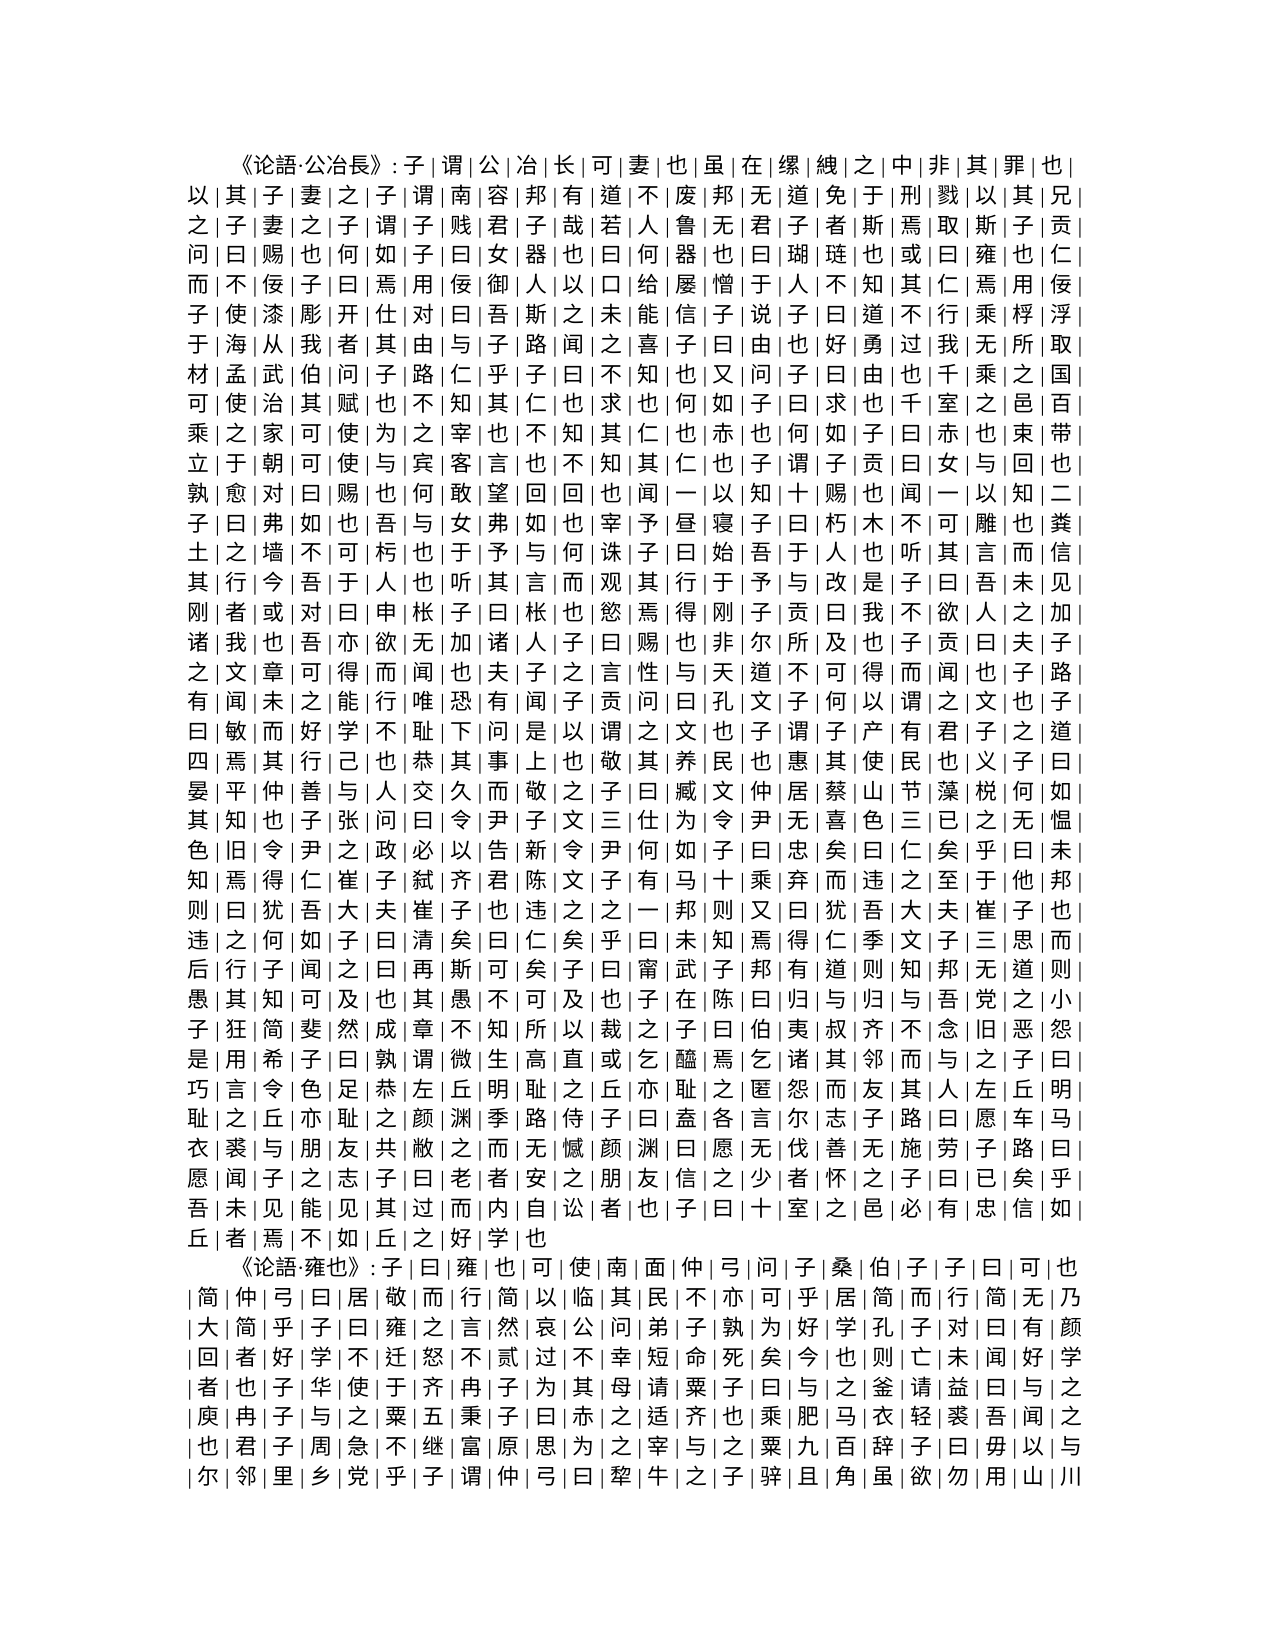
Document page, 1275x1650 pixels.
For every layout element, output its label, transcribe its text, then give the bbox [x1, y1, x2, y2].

text 《论語·公冶長》: 子 | 谓 | 公 | 冶 | 长 | 可 | 妻 | 也 | 虽 | 在 | 缧 | 絏 | 之 | 中 | 非 | 其 | 罪 | 也 | 以 | 其 | 子 | 妻 | 之 | 子 | 谓 | 南 | 容 | 邦 | 有 | 道 | 不 | 废 | 邦 | 无 | 道 | 免 | 于 | 刑 | 戮 | 以 | 其 | 兄 | 之 | 子 | 妻 | 之 | 子 | 谓 | 子 | 贱 | 君 | 子 | 哉 | 若 | 人 | 鲁 | 无 | 君 | 子 | 者 | 斯 | 焉 | 取 | 斯 | 子 | 贡 | 问 | 曰 | 赐 | 也 | 何 | 如 | 子 | 曰 | 女 | 器 | 也 | 曰 | 何 | 器 | 也 | 曰 | 瑚 | 琏 | 也 | 或 | 曰 | 雍 | 也 | 仁 | 而 | 不 | 佞 | 子 | 曰 | 焉 | 用 | 佞 | 御 | 人 | 以 | 口 | 给 | 屡 | 憎 | 于 | 人 | 不 | 知 | 其 | 仁 | 焉 | 用 | 佞 | 子 | 使 | 漆 | 彫 | 开 | 仕 | 对 | 曰 | 吾 | 斯 | 之 | 未 | 能 | 信 | 子 | 说 | 子 | 曰 | 道 | 不 | 行 | 乘 | 桴 | 浮 | 于 | 海 | 从 | 我 | 者 | 其 | 由 | 与 | 子 | 路 | 闻 | 之 | 喜 | 子 | 曰 | 由 | 也 | 好 | 勇 | 过 | 我 | 无 | 所 | 取 | 材 | 孟 | 武 | 伯 | 问 | 子 | 路 | 仁 | 乎 | 子 | 曰 | 不 | 知 | 也 | 又 | 问 | 子 | 曰 | 由 | 也 | 千 | 乘 | 之 | 国 | 可 | 使 | 治 | 其 | 赋 | 也 | 不 | 知 | 其 | 仁 | 也 | 求 | 也 | 何 | 如 | 子 | 曰 | 求 | 也 | 千 | 室 | 之 | 邑 | 百 | 乘 | 之 | 家 | 可 | 使 | 为 | 之 | 宰 | 也 | 不 | 知 | 其 | 仁 | 也 | 赤 | 也 | 何 | 如 | 子 | 曰 | 赤 | 也 | 束 | 带 | 立 | 于 | 朝 | 可 | 使 | 与 | 宾 | 客 | 言 | 也 | 不 | 知 | 其 | 仁 | 也 | 子 | 谓 | 子 | 贡 | 曰 | 女 | 与 | 回 | 也 | 孰 | 愈 | 对 | 曰 | 赐 | 也 | 何 | 敢 | 望 | 回 | 回 | 也 | 闻 | 一 | 以 | 知 | 十 | 赐 | 也 | 闻 | 一 | 以 | 知 | 二 | 子 | 曰 | 弗 | 如 | 也 | 吾 | 与 | 女 | 弗 | 如 | 也 | 宰 | 予 | 昼 | 寝 | 子 | 曰 | 朽 | 木 | 不 | 可 | 雕 | 也 | 粪 | 土 | 之 | 墙 | 不 | 可 | 杇 | 也 | 于 | 予 | 与 | 何 | 诛 | 子 | 曰 | 始 | 吾 | 于 | 人 | 也 | 听 | 其 | 言 | 而 | 信 | 其 | 行 | 今 | 吾 | 于 | 人 | 也 | 听 | 其 | 言 | 而 | 观 | 其 | 行 | 于 | 予 | 与 | 改 | 是 | 子 | 曰 | 吾 | 未 | 见 | 刚 | 者 | 或 | 对 | 曰 | 申 | 枨 | 子 | 曰 | 枨 | 也 | 慾 | 焉 | 得 | 刚 | 子 | 贡 | 曰 | 我 | 不 | 欲 | 人 | 之 | 加 | 诸 | 我 | 也 | 吾 | 亦 | 欲 | 无 | 加 | 诸 | 人 | 子 | 曰 | 赐 | 也 | 非 | 尔 | 所 | 及 | 也 | 子 | 贡 | 曰 | 夫 | 子 | 之 | 文 | 章 | 可 | 得 | 而 | 闻 | 也 | 夫 | 子 | 之 | 言 | 性 | 与 | 天 | 道 | 不 | 可 | 得 | 而 | 闻 | 也 | 子 | 路 | 有 | 闻 | 未 | 之 | 能 | 行 | 唯 | 恐 | 有 | 闻 | 子 | 贡 | 问 | 曰 | 孔 | 文 | 子 | 何 | 以 | 谓 | 之 | 文 | 也 | 子 | 曰 | 敏 | 而 | 好 | 学 | 不 | 耻 | 下 | 问 | 是 | 以 | 谓 | 之 | 文 | 也 | 子 | 谓 | 子 | 产 | 有 | 君 | 子 | 之 | 道 | 四 | 焉 | 其 | 行 | 己 | 也 | 恭 | 其 | 事 | 上 | 也 | 敬 | 其 | 养 | 民 | 也 | 惠 | 其 | 使 | 民 | 也 | 义 | 子 | 曰 | 晏 | 平 | 仲 | 善 | 与 | 人 | 交 | 久 | 而 | 敬 | 之 | 子 | 曰 | 臧 | 文 | 仲 | 居 | 蔡 | 山 | 节 | 藻 | 棁 | 何 | 如 | 其 | 知 | 也 | 子 | 张 | 问 | 曰 | 令 | 尹 | 子 | 文 | 三 | 仕 | 为 | 令 | 尹 | 无 | 喜 | 色 | 三 | 已 | 之 | 无 | 愠 | 色 | 旧 | 令 | 尹 | 之 | 政 | 必 | 以 | 告 | 新 | 令 | 尹 | 何 | 如 | 子 | 曰 | 忠 | 矣 | 曰 | 仁 | 矣 | 乎 | 曰 | 未 | 知 | 焉 | 得 | 仁 | 崔 | 子 | 弑 | 齐 | 君 | 陈 | 文 | 子 | 有 | 马 | 十 | 乘 | 弃 | 而 | 违 | 之 | 至 | 于 | 他 | 邦 | 则 | 曰 | 犹 | 吾 | 大 | 夫 | 崔 | 子 | 也 | 违 | 之 | 之 | 一 | 邦 | 则 | 又 | 曰 | 犹 | 吾 | 大 | 夫 | 崔 | 子 | 也 | 违 | 之 | 何 | 如 | 子 | 曰 | 清 | 矣 | 曰 | 仁 | 矣 | 乎 | 曰 | 未 | 知 | 焉 | 得 | 仁 | 季 | 文 | 子 | 三 | 思 | 而 | 后 | 行 | 子 | 闻 | 之 | 曰 | 再 | 斯 | 可 | 矣 | 子 | 曰 | 甯 | 武 | 子 | 邦 | 有 | 道 | 则 | 知 | 邦 | 无 | 道 | 则 | 愚 | 其 | 知 | 可 | 及 | 也 | 其 | 愚 | 不 | 可 | 及 | 也 | 子 | 在 | 陈 | 曰 | 归 | 与 | 归 | 与 | 吾 | 党 | 之 | 小 | 子 | 狂 | 简 | 斐 | 然 | 成 | 章 | 不 | 知 | 所 | 以 | 裁 | 之 | 子 | 曰 | 伯 | 夷 | 叔 | 齐 | 不 | 念 | 旧 | 恶 | 怨 | 是 | 用 | 希 | 子 | 曰 | 孰 | 谓 | 微 | 生 | 高 | 直 | 或 | 乞 | 醯 | 焉 | 乞 | 诸 | 其 | 邻 | 而 | 与 | 之 | 子 | 曰 | 巧 | 言 | 令 | 色 | 足 | 恭 | 左 | 丘 | 明 | 耻 | 之 | 丘 | 亦 | 耻 | 之 | 匿 | 怨 | 而 | 友 | 其 | 人 | 左 | 丘 | 明 | 耻 | 之 | 丘 | 亦 | 耻 | 之 | 颜 | 渊 | 季 | 路 | 侍 | 子 | 曰 | 盍 | 各 | 言 | 尔 | 志 | 子 | 路 | 曰 | 愿 | 车 | 马 | 衣 | 裘 | 与 | 朋 | 友 | 共 | 敝 | 之 | 而 | 无 | 憾 | 颜 | 渊 | 曰 | 愿 | 无 | 伐 | 善 | 无 | 施 | 劳 | 子 | 路 | 曰 | 愿 | 闻 | 子 | 之 | 志 | 子 | 曰 | 老 | 者 | 安 | 之 | 朋 | 友 | 信 | 之 | 少 | 者 | 怀 | 之 | 子 | 曰 | 已 | 矣 | 乎 | 吾 | 未 | 见 | 能 | 见 | 其 | 过 | 而 | 内 | 自 | 讼 | 者 | 也 | 子 | 曰 | 十 | 室 | 之 | 邑 | 必 | 有 | 忠 | 信 | 如 | 丘 | 者 | 焉 | 不 | 如 | 丘 | 之 | 好 | 学 | 也 [187, 150, 1087, 1252]
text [187, 1252, 1087, 1491]
